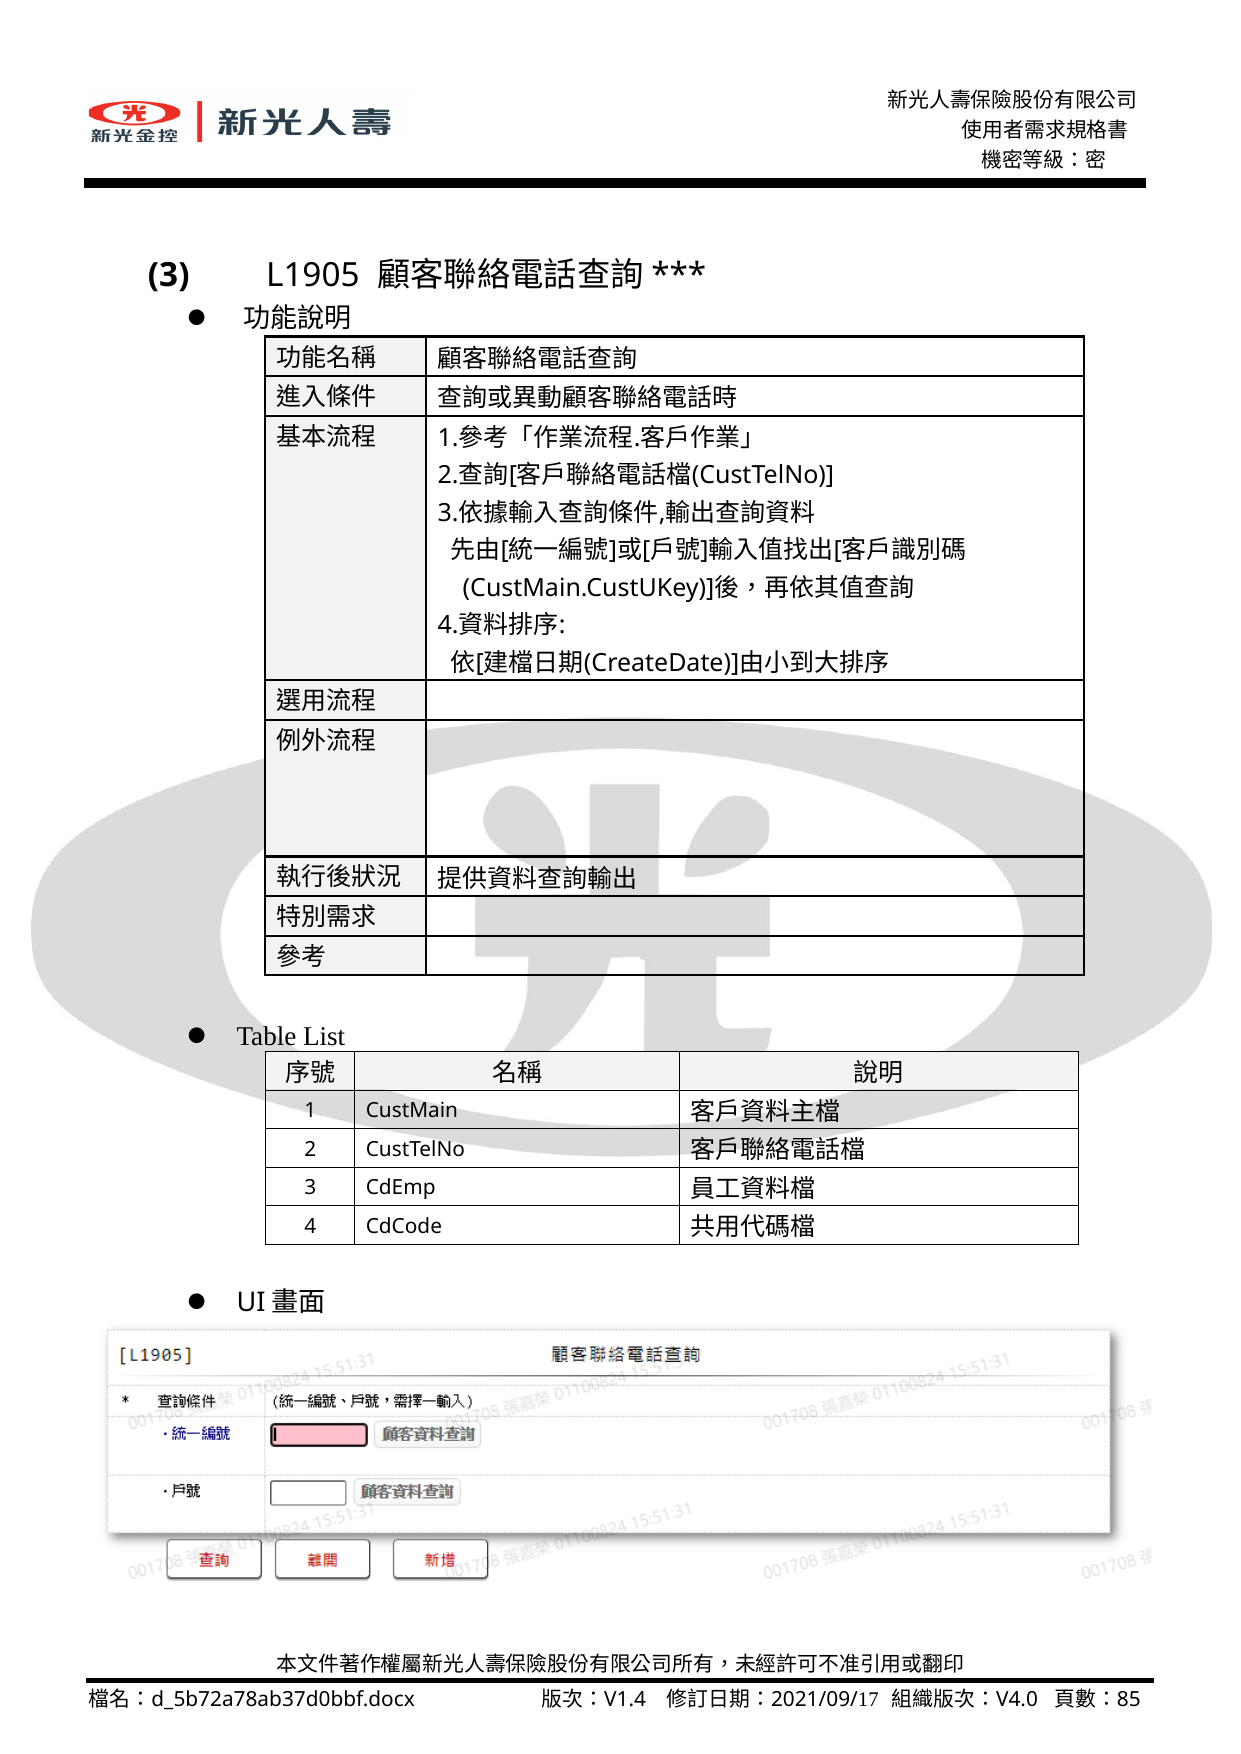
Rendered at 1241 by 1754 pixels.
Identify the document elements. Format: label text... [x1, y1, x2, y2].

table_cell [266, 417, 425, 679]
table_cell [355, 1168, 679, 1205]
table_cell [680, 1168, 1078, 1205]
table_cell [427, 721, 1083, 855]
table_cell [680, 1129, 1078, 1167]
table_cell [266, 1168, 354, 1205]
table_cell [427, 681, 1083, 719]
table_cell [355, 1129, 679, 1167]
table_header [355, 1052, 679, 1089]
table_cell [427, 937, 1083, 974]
picture [88, 86, 414, 142]
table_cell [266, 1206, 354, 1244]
picture [88, 1319, 1152, 1605]
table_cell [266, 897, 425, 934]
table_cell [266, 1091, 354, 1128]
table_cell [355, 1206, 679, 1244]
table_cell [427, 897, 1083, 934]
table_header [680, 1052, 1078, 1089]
subtitle L1905 顧客聯絡電話查詢 *** [148, 248, 1152, 296]
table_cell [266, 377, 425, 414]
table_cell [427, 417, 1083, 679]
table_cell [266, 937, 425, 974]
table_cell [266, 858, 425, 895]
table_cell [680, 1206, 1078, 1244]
list 功能說明 [186, 296, 1152, 335]
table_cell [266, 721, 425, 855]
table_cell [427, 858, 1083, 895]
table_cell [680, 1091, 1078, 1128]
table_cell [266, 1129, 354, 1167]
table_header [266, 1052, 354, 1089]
list UI畫面 [186, 1282, 1152, 1319]
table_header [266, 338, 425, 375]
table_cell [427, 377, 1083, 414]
picture [25, 709, 1215, 1163]
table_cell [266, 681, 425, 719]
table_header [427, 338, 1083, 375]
list Table List [186, 1020, 1152, 1051]
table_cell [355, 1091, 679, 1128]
